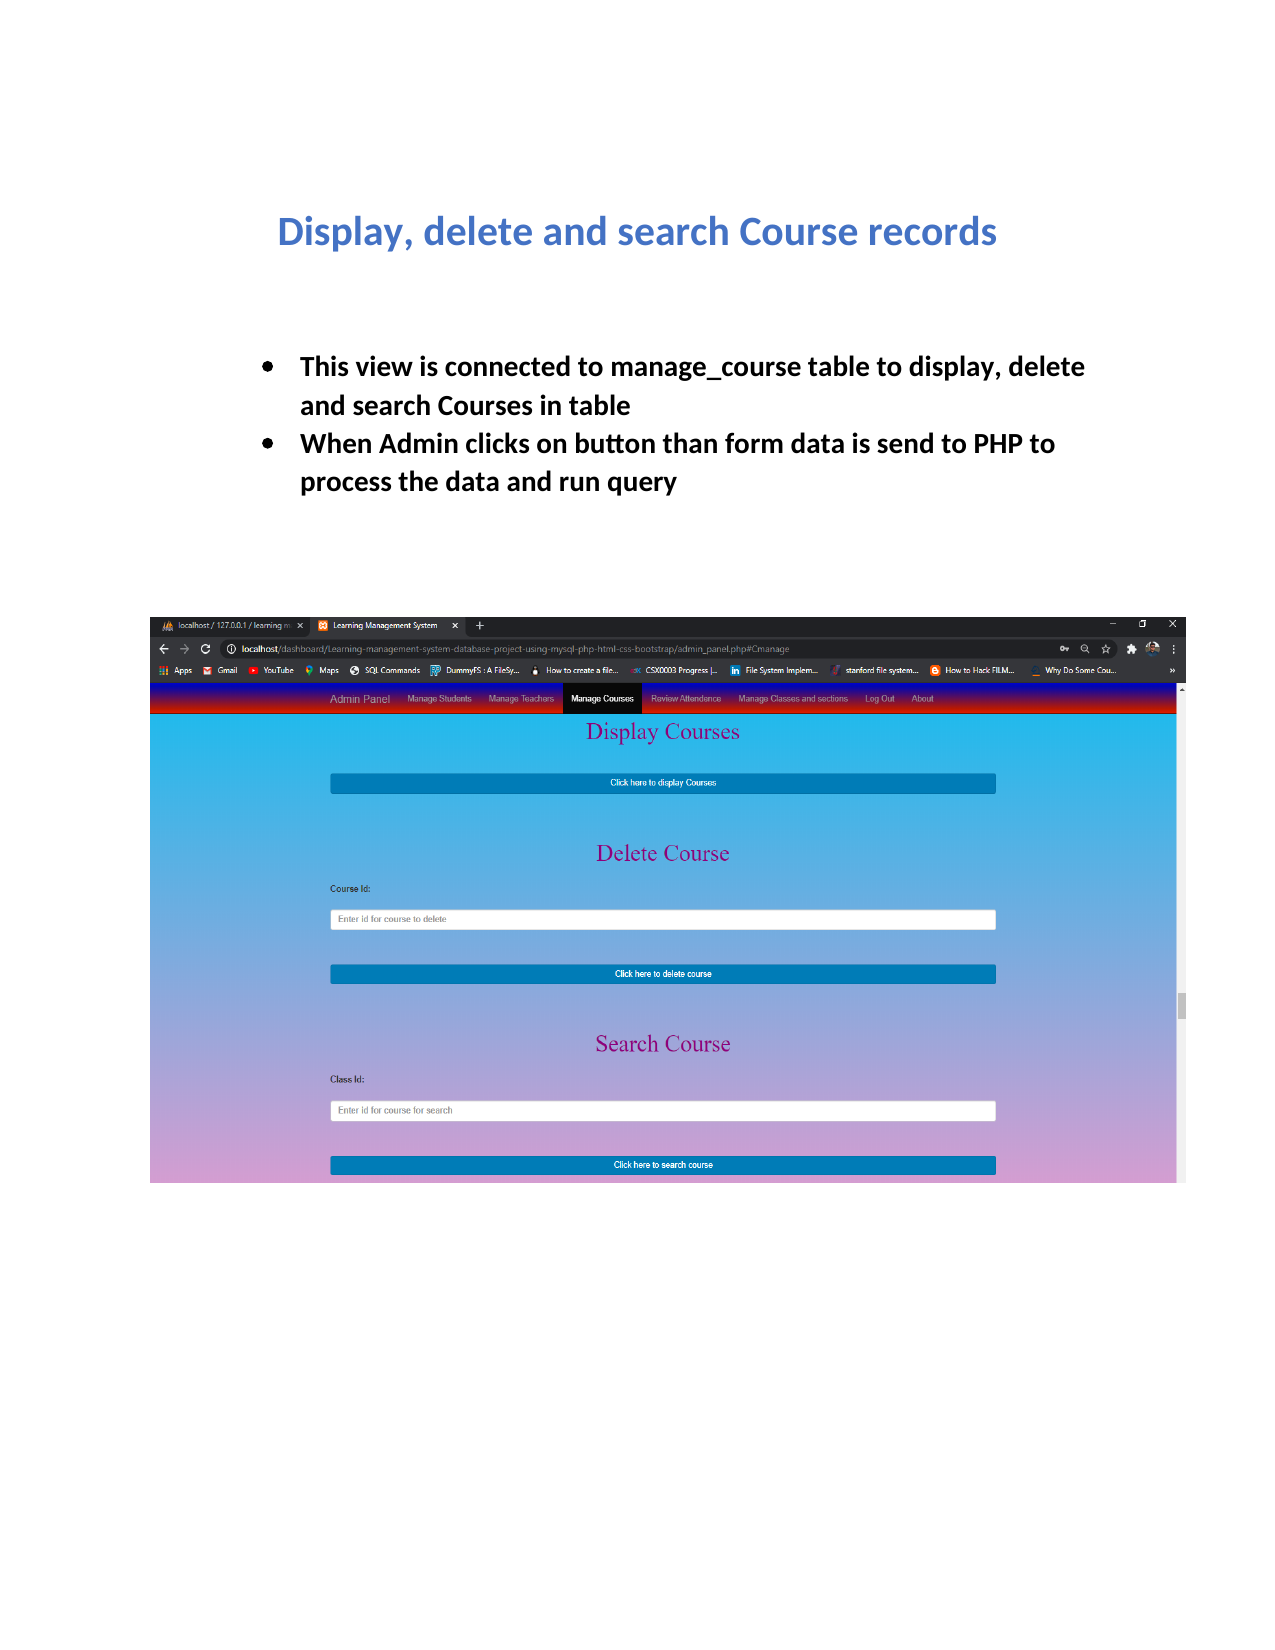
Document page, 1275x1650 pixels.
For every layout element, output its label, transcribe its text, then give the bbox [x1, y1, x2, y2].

list This view is connected to manage_course table to display, delete and search Courses in table [262, 348, 1125, 422]
list When Admin clicks on button than form data is send to PHP to process the data and run query [262, 425, 1125, 499]
picture [150, 617, 1186, 1183]
text Display, delete and search Course records [150, 205, 1125, 256]
